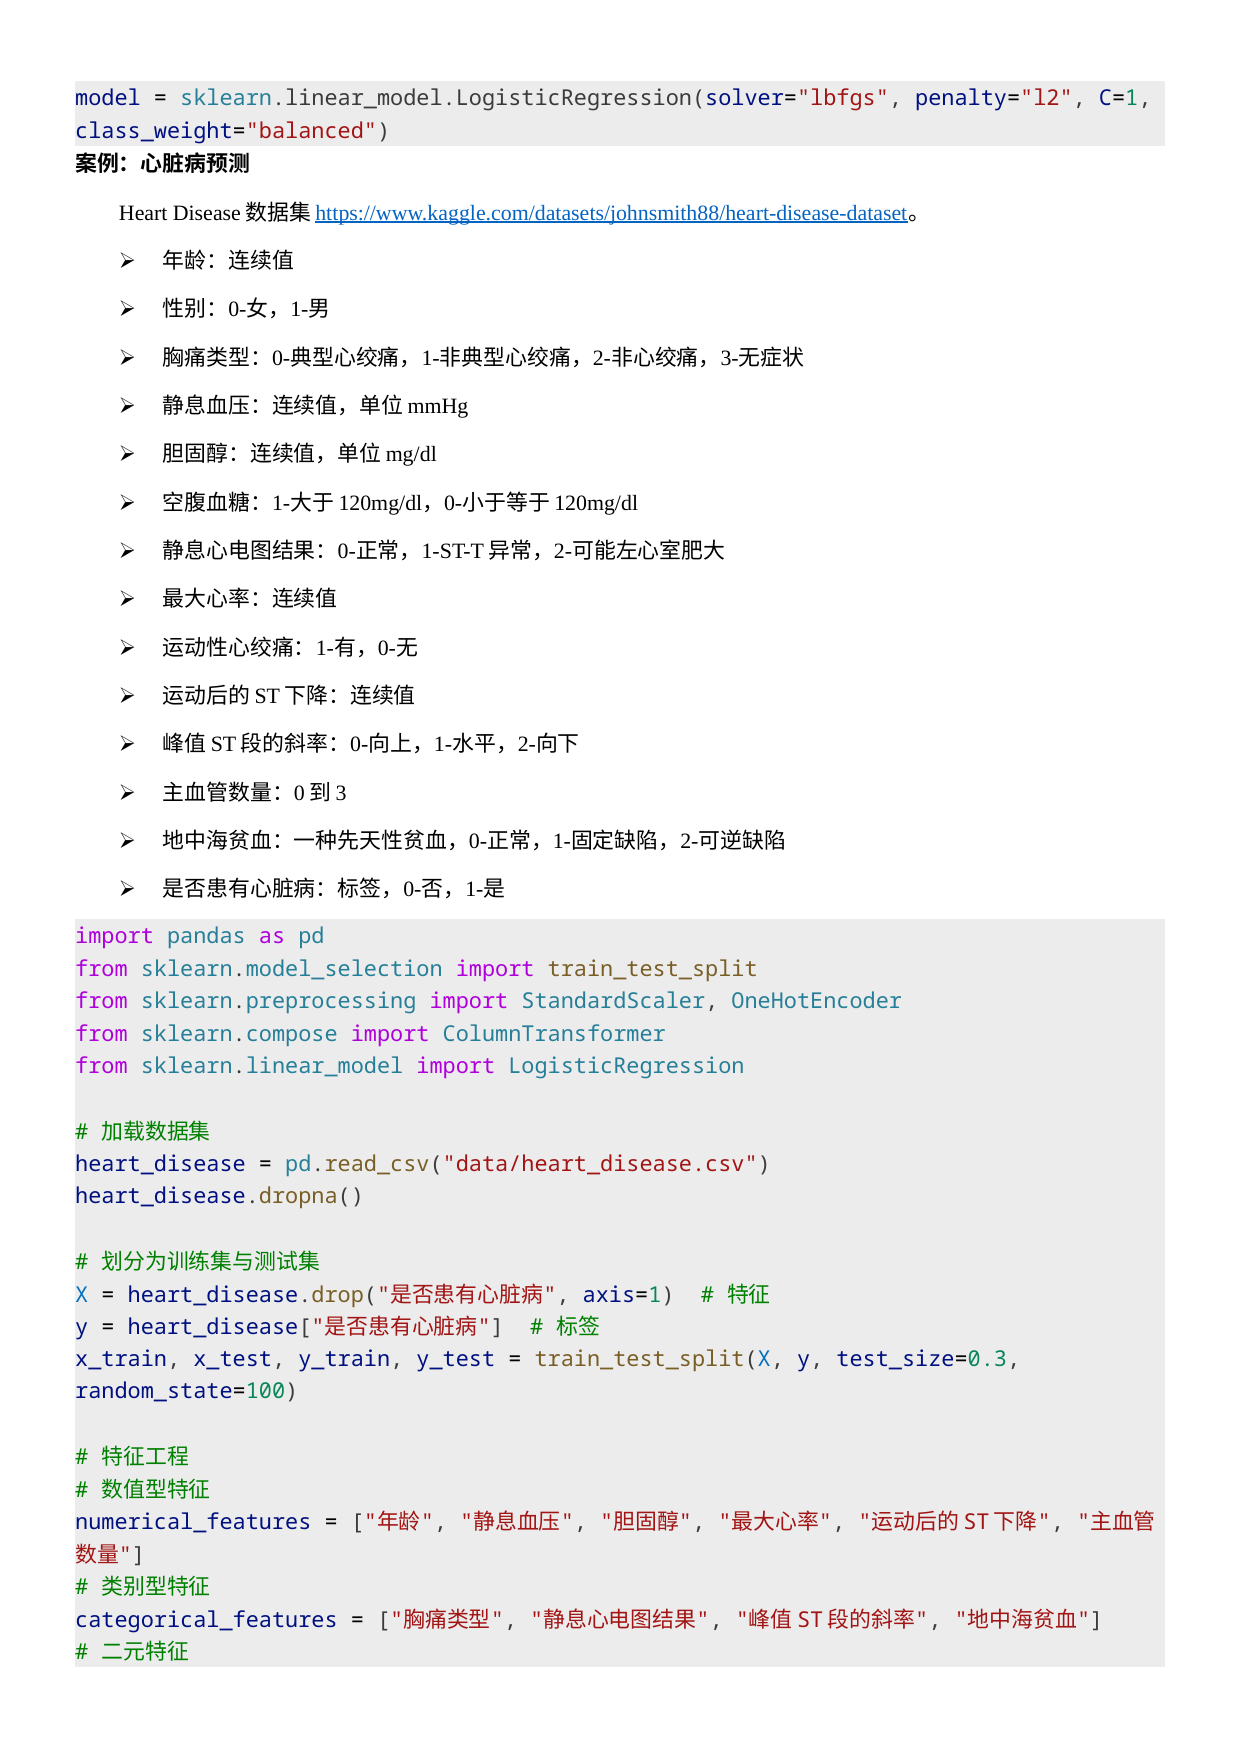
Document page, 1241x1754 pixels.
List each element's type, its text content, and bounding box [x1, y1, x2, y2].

text # 数值型特征 [75, 1472, 1165, 1504]
text 地中海贫血：一种先天性贫血，0-正常，1-固定缺陷，2-可逆缺陷 [119, 822, 1165, 855]
text 是否患有心脏病：标签，0-否，1-是 [119, 871, 1165, 903]
text # 加载数据集 [75, 1114, 1165, 1147]
text 胆固醇：连续值，单位mg/dl [119, 436, 1165, 468]
text import pandas as pd [75, 919, 1165, 952]
text 峰值ST段的斜率：0-向上，1-水平，2-向下 [119, 726, 1165, 758]
text categorical_features = ["胸痛类型", "静息心电图结果", "峰值ST段的斜率", "地中海贫血"] [75, 1602, 1165, 1634]
text # 二元特征 [75, 1634, 1165, 1667]
text 年龄：连续值 [119, 242, 1165, 275]
text 案例：心脏病预测 [75, 146, 1165, 178]
text # 特征工程 [75, 1439, 1165, 1472]
text from sklearn.model_selection import train_test_split [75, 952, 1165, 984]
text 静息血压：连续值，单位mmHg [119, 387, 1165, 420]
text numerical_features = ["年龄", "静息血压", "胆固醇", "最大心率", "运动后的ST下降", "主血管数量"] [75, 1504, 1165, 1569]
text 主血管数量：0到3 [119, 774, 1165, 807]
text x_train, x_test, y_train, y_test = train_test_split(X, y, test_size=0.3, random_state=100) [75, 1342, 1165, 1407]
text X = heart_disease.drop("是否患有心脏病", axis=1) # 特征 [75, 1277, 1165, 1309]
text # 划分为训练集与测试集 [75, 1244, 1165, 1277]
text from sklearn.compose import ColumnTransformer [75, 1017, 1165, 1049]
text model = sklearn.linear_model.LogisticRegression(solver="lbfgs", penalty="l2", C=1, class_weight="balanced") [75, 81, 1165, 146]
text 最大心率：连续值 [119, 581, 1165, 613]
text from sklearn.preprocessing import StandardScaler, OneHotEncoder [75, 984, 1165, 1017]
text from sklearn.linear_model import LogisticRegression [75, 1049, 1165, 1082]
text 运动性心绞痛：1-有，0-无 [119, 629, 1165, 662]
text heart_disease.dropna() [75, 1179, 1165, 1212]
text 性别：0-女，1-男 [119, 291, 1165, 323]
text # 类别型特征 [75, 1569, 1165, 1602]
text y = heart_disease["是否患有心脏病"] # 标签 [75, 1309, 1165, 1342]
text Heart Disease数据集https://www.kaggle.com/datasets/johnsmith88/heart-disease-dataset。 [75, 194, 1165, 227]
text heart_disease = pd.read_csv("data/heart_disease.csv") [75, 1147, 1165, 1179]
text 静息心电图结果：0-正常，1-ST-T异常，2-可能左心室肥大 [119, 532, 1165, 565]
text 空腹血糖：1-大于120mg/dl，0-小于等于120mg/dl [119, 484, 1165, 517]
text 运动后的ST下降：连续值 [119, 677, 1165, 710]
text 胸痛类型：0-典型心绞痛，1-非典型心绞痛，2-非心绞痛，3-无症状 [119, 339, 1165, 372]
